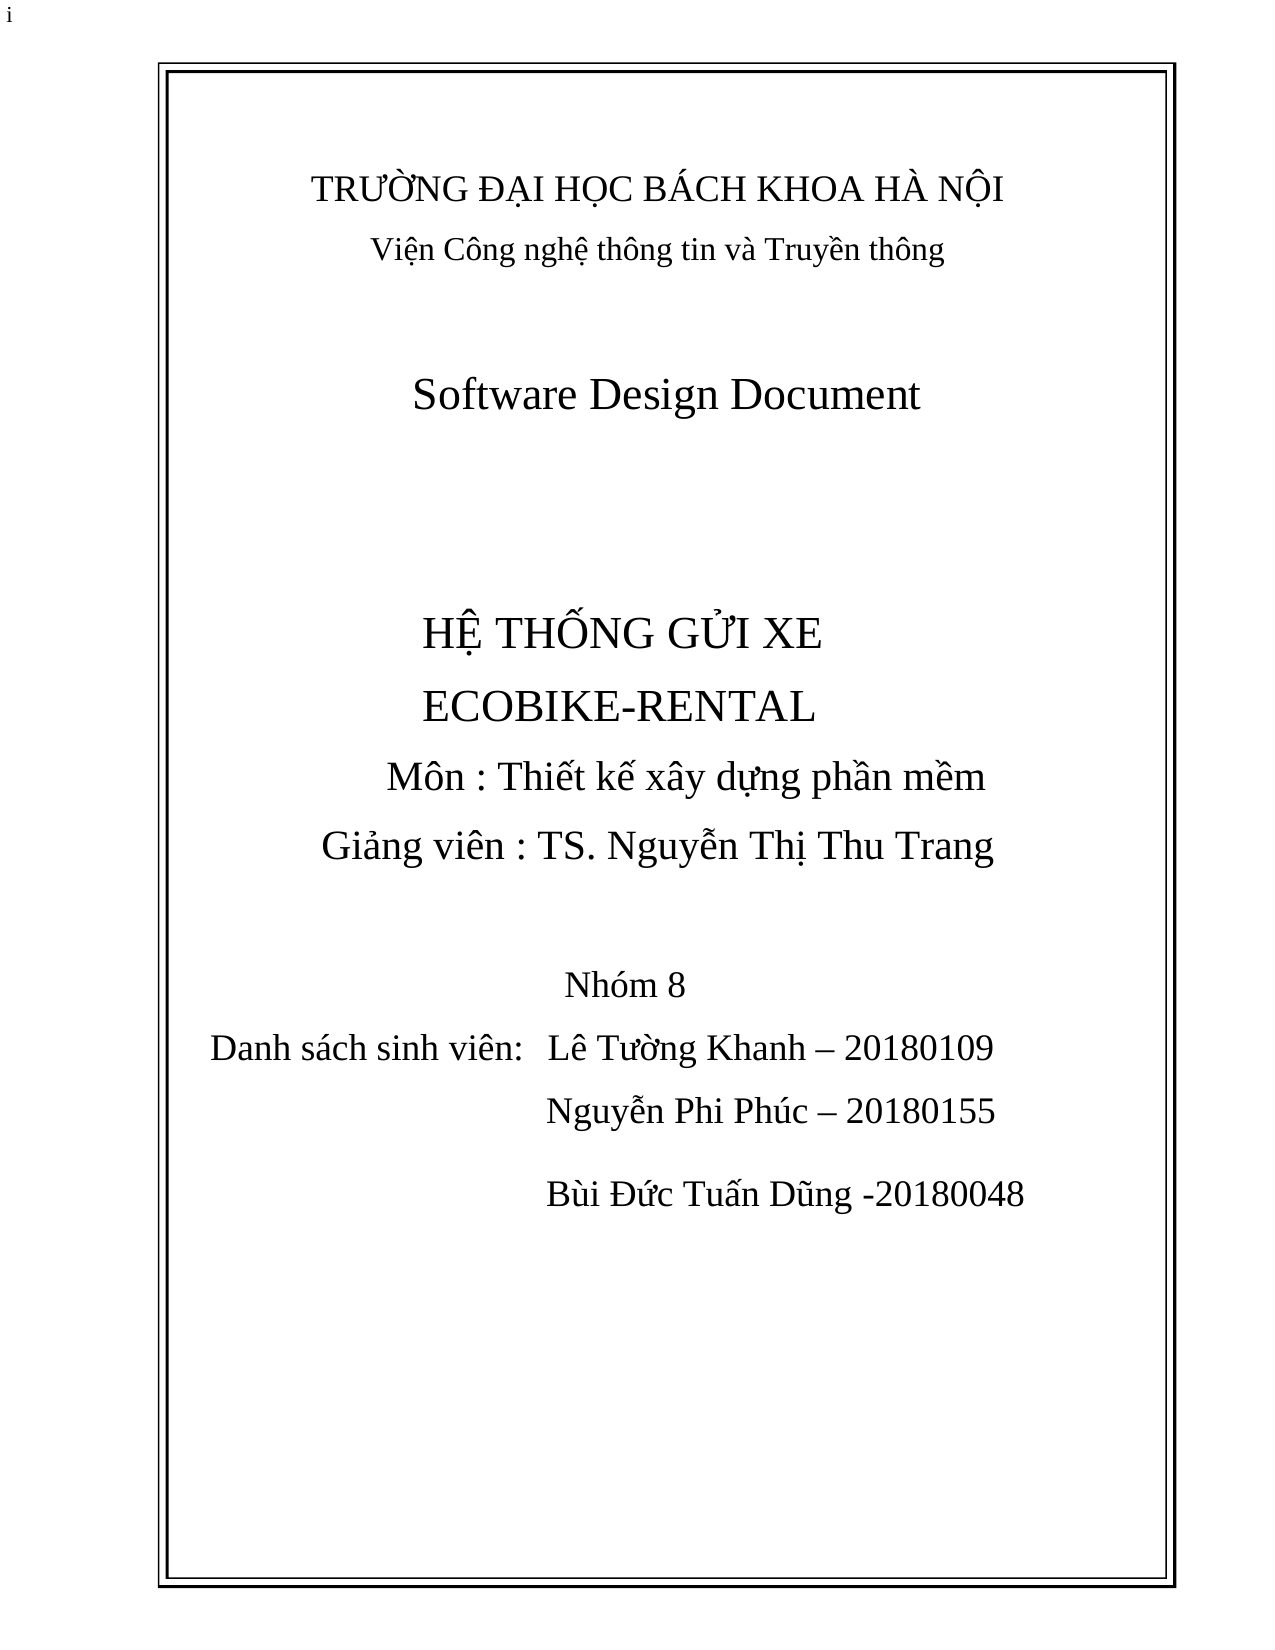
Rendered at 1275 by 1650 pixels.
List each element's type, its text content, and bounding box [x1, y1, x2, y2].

text Viện Công nghệ thông tin và Truyền thông [119, 229, 1196, 268]
text TRƯỜNG ĐẠI HỌC BÁCH KHOA HÀ NỘI [119, 166, 1196, 209]
text Nguyễn Phi Phúc – 20180155 [546, 1089, 1101, 1132]
title HỆ THỐNG GỬI XE ECOBIKE-RENTAL [422, 606, 892, 731]
text Danh sách sinh viên: Lê Tường Khanh – 20180109 [172, 1025, 1229, 1068]
text Giảng viên : TS. Nguyễn Thị Thu Trang [120, 820, 1196, 868]
text Software Design Document [187, 367, 1148, 420]
text Bùi Đức Tuấn Dũng -20180048 [546, 1172, 1101, 1215]
title Môn : Thiết kế xây dựng phần mềm [211, 752, 1125, 799]
text Nhóm 8 [564, 962, 1229, 1005]
